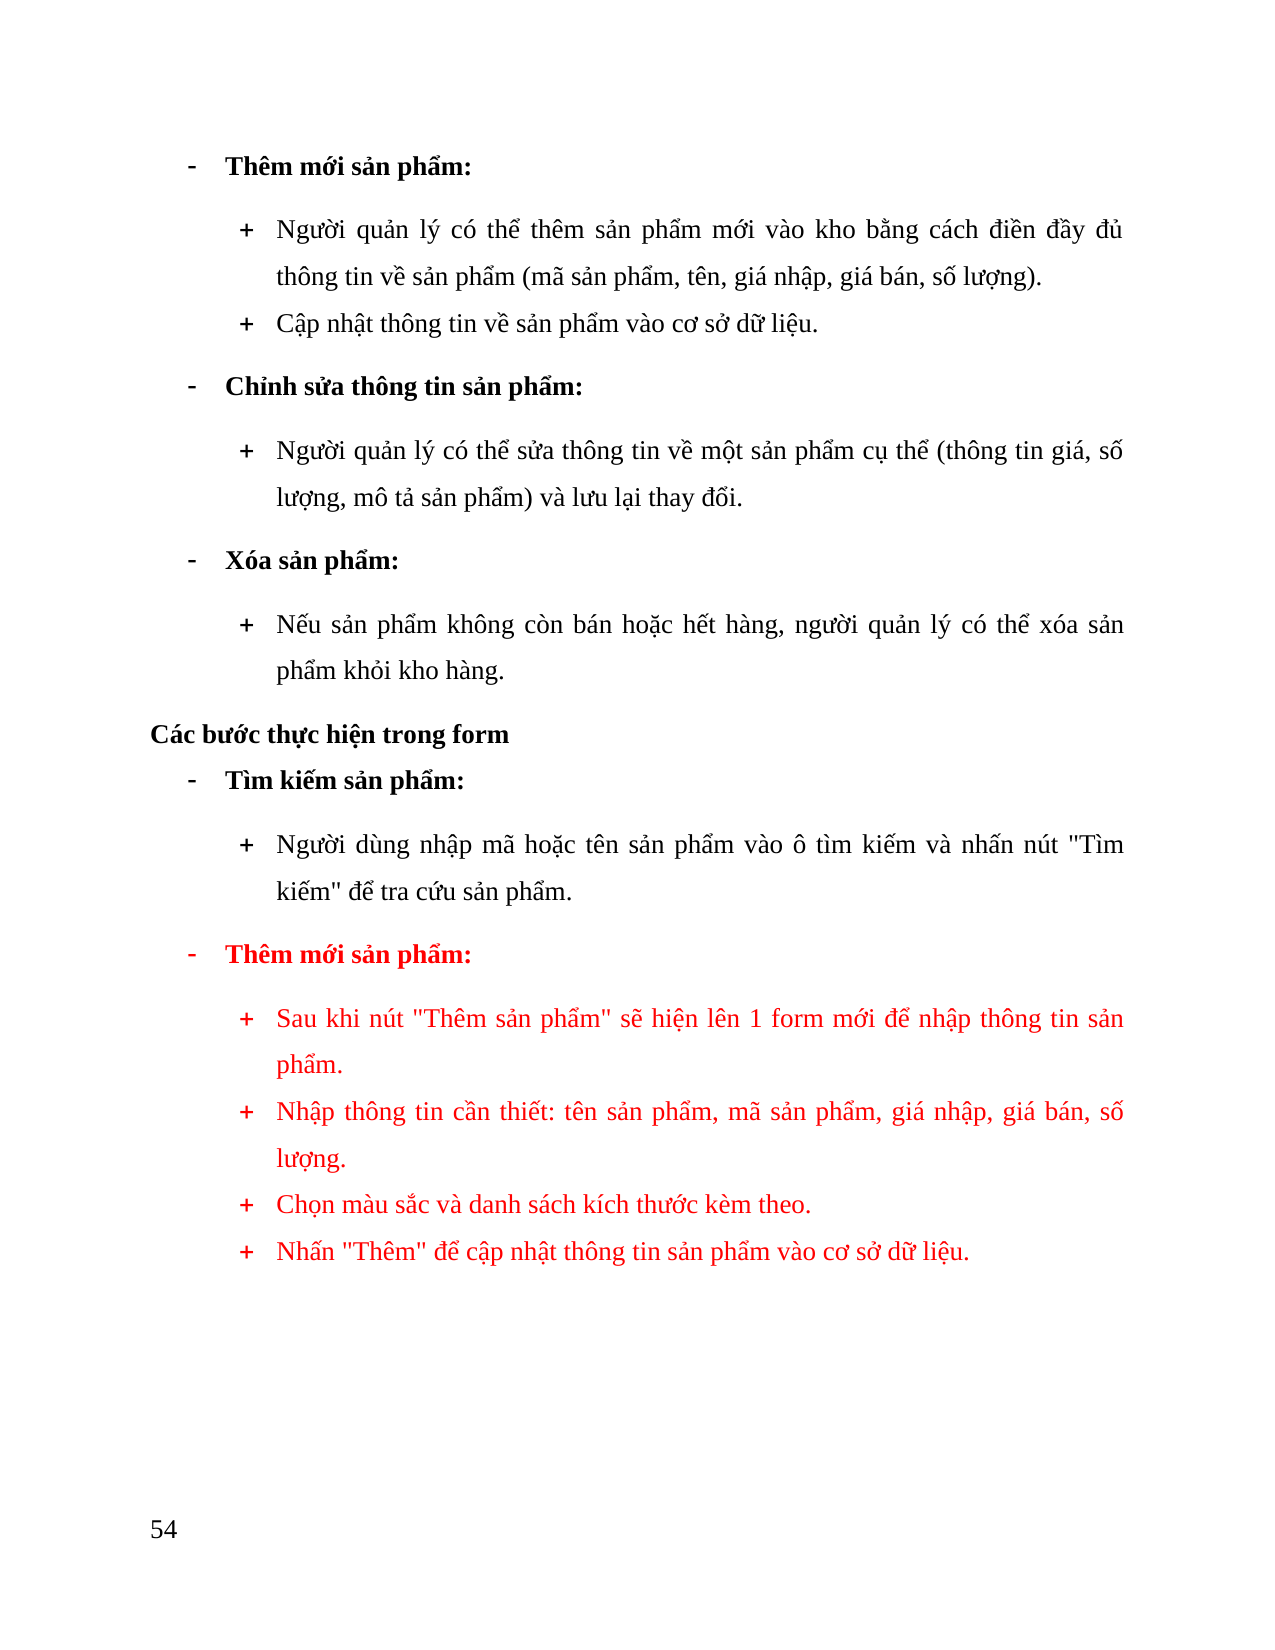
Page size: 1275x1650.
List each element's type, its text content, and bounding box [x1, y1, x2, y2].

text Nhập thông tin cần thiết: tên sản phẩm, mã sản phẩm, giá nhập, giá bán, số lượng. [239, 1095, 1125, 1173]
text Thêm mới sản phẩm: [187, 938, 1125, 969]
text Chỉnh sửa thông tin sản phẩm: [187, 371, 1125, 402]
text Cập nhật thông tin về sản phẩm vào cơ sở dữ liệu. [239, 307, 1125, 338]
text Xóa sản phẩm: [187, 544, 1125, 575]
list Các bước thực hiện trong form [150, 718, 1125, 749]
text Thêm mới sản phẩm: [187, 150, 1125, 181]
text Người quản lý có thể sửa thông tin về một sản phẩm cụ thể (thông tin giá, số lượng, mô tả sản phẩm) và lưu lại thay đổi. [239, 434, 1125, 512]
text Người dùng nhập mã hoặc tên sản phẩm vào ô tìm kiếm và nhấn nút "Tìm kiếm" để tra cứu sản phẩm. [239, 828, 1125, 906]
text Chọn màu sắc và danh sách kích thước kèm theo. [239, 1188, 1125, 1220]
text Tìm kiếm sản phẩm: [187, 764, 1125, 796]
text Nếu sản phẩm không còn bán hoặc hết hàng, người quản lý có thể xóa sản phẩm khỏi kho hàng. [239, 608, 1125, 686]
text Sau khi nút "Thêm sản phẩm" sẽ hiện lên 1 form mới để nhập thông tin sản phẩm. [239, 1002, 1125, 1079]
text Nhấn "Thêm" để cập nhật thông tin sản phẩm vào cơ sở dữ liệu. [239, 1235, 1125, 1267]
text Người quản lý có thể thêm sản phẩm mới vào kho bằng cách điền đầy đủ thông tin về sản phẩm (mã sản phẩm, tên, giá nhập, giá bán, số lượng). [239, 213, 1125, 291]
